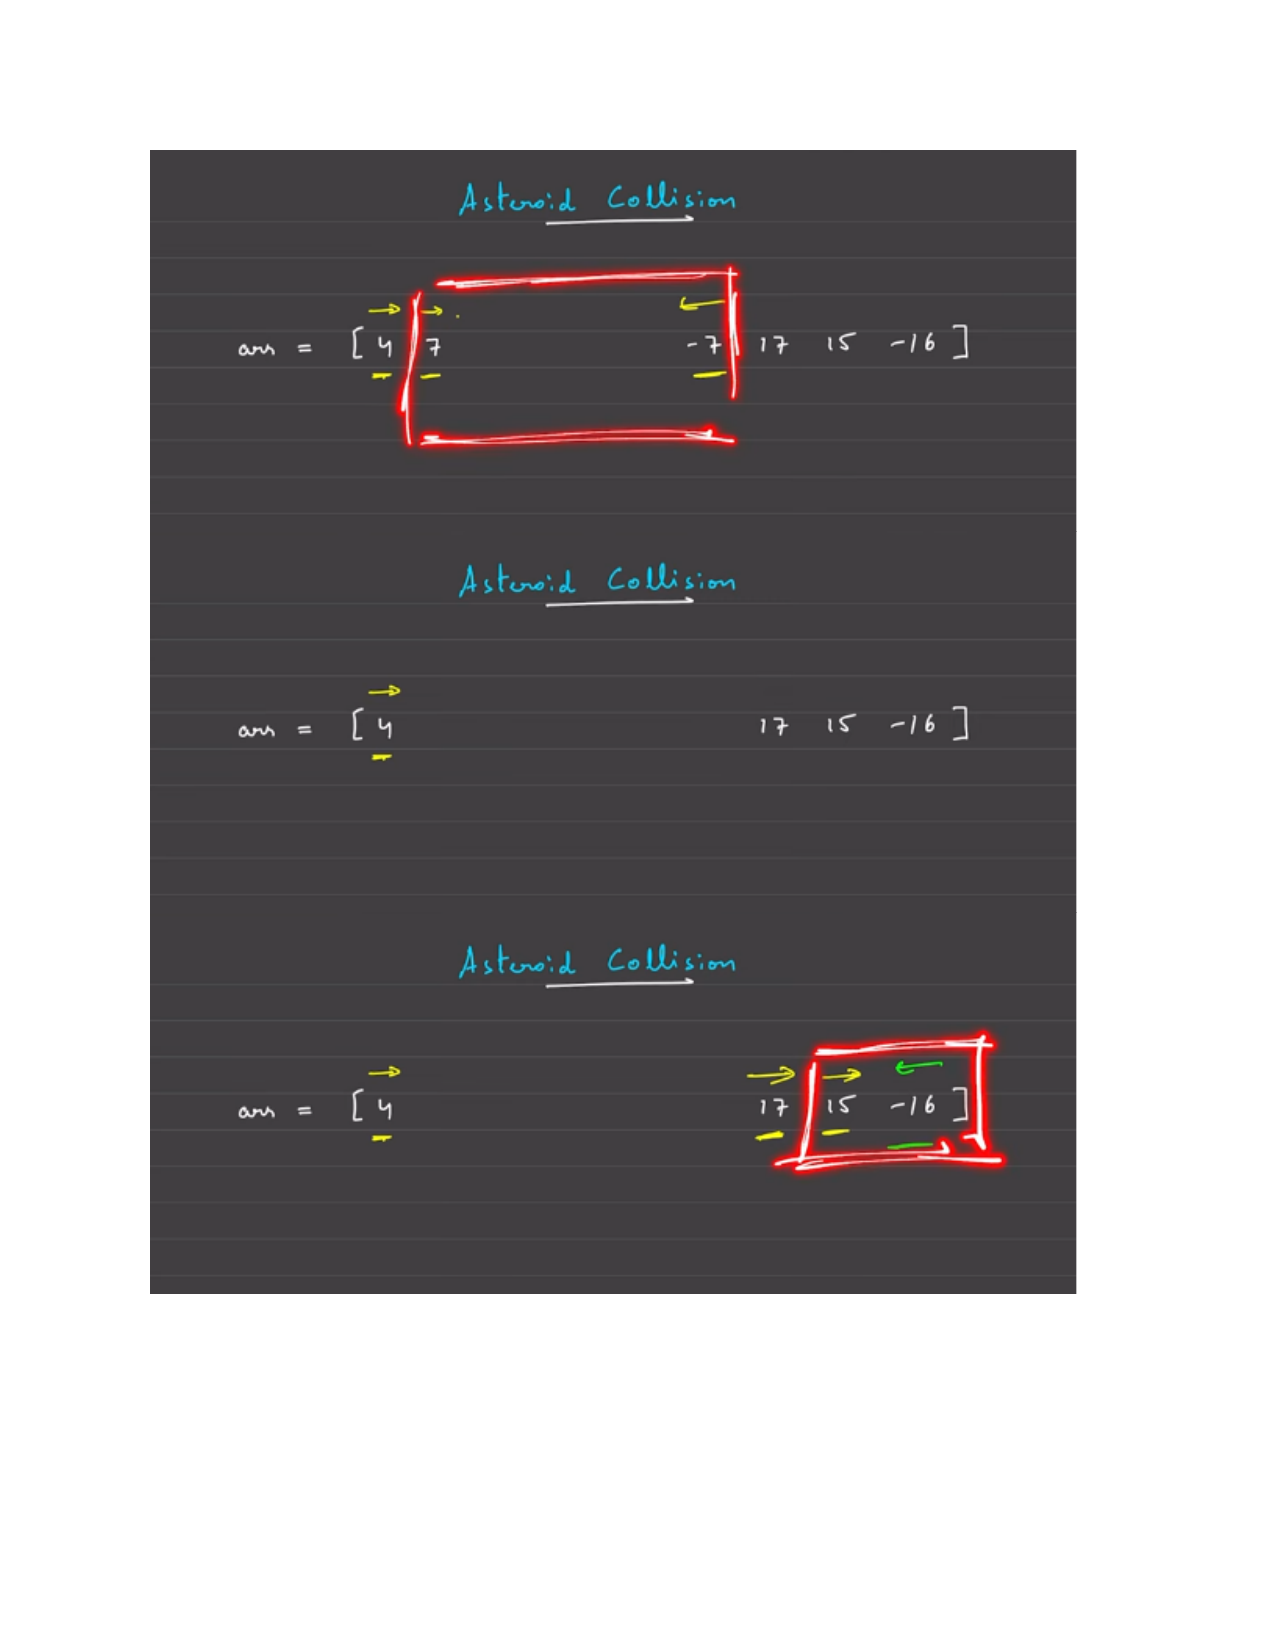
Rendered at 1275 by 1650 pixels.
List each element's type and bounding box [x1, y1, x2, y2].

picture [150, 150, 1077, 1294]
